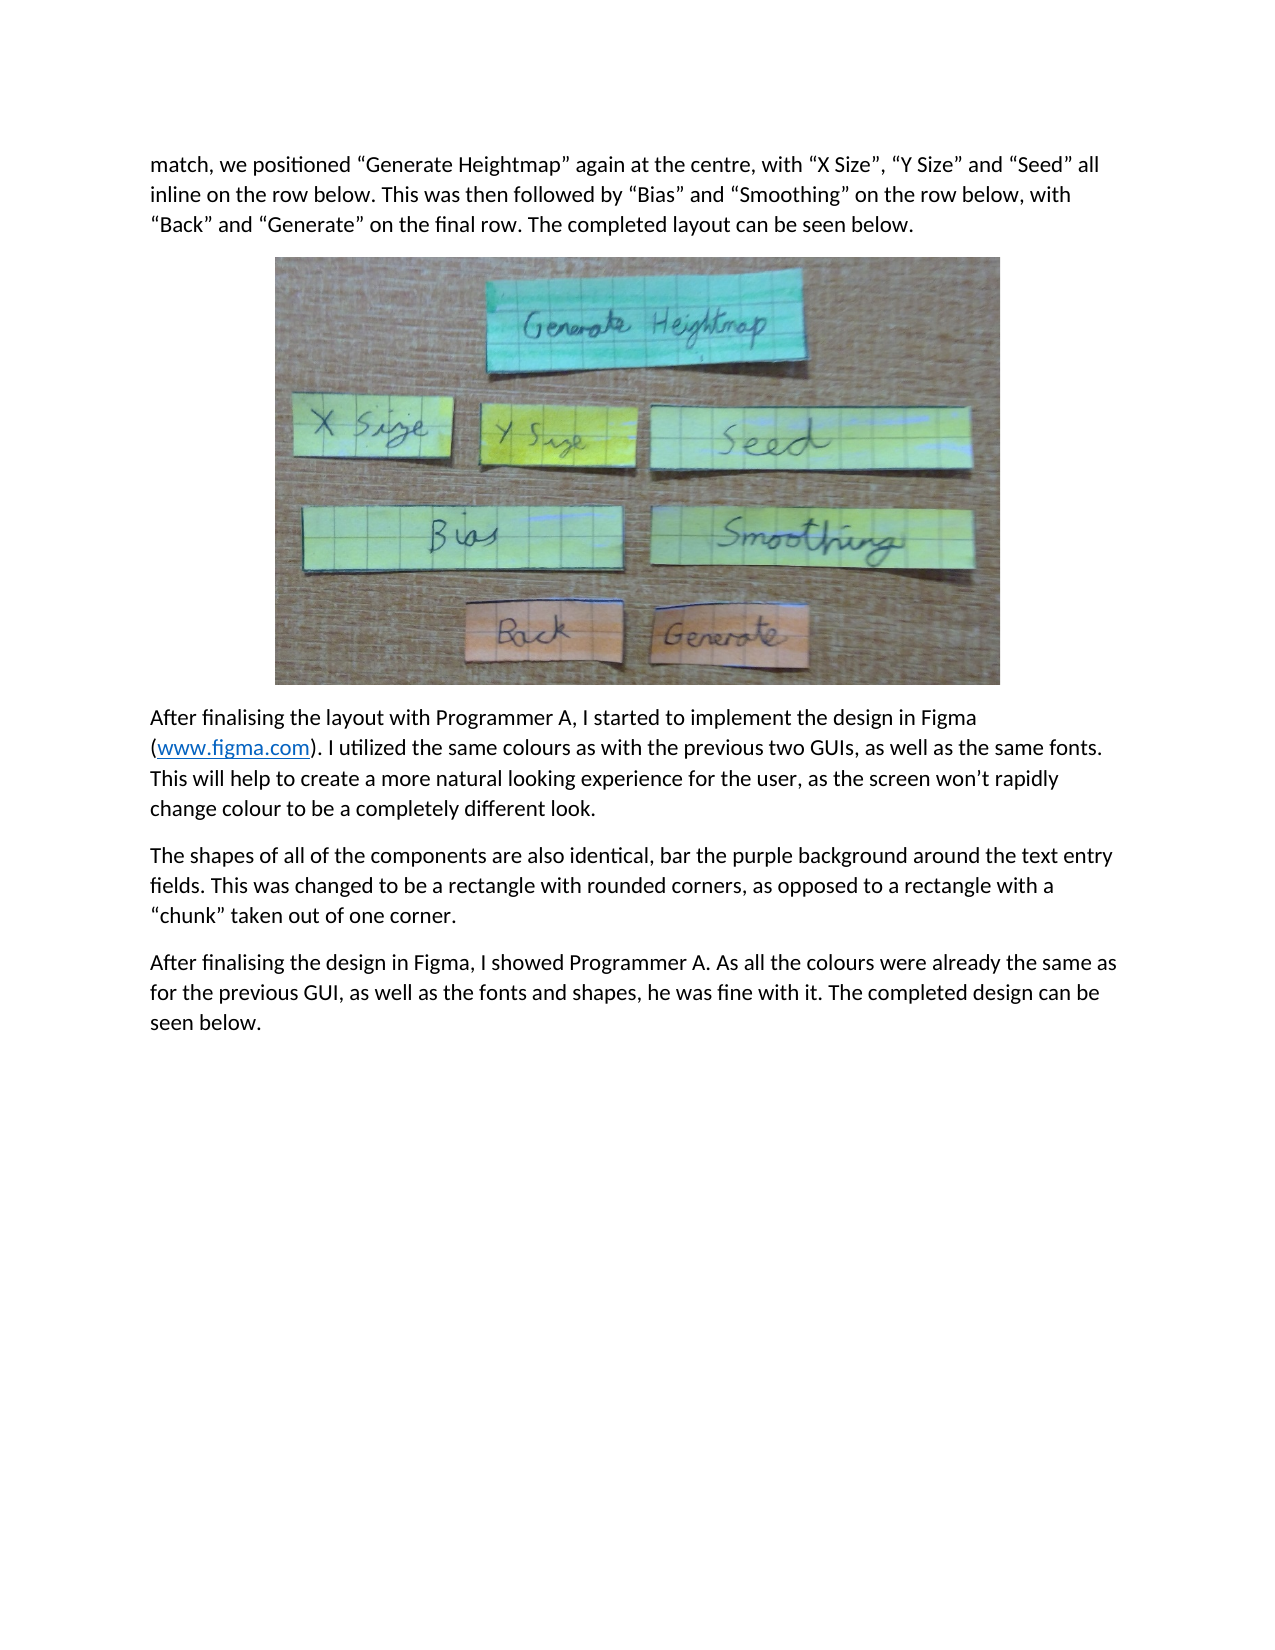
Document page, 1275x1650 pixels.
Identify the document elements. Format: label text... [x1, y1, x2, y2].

text The shapes of all of the components are also identical, bar the purple background around the text entry fields. This was changed to be a rectangle with rounded corners, as opposed to a rectangle with a “chunk” taken out of one corner. [150, 841, 1125, 929]
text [150, 150, 1125, 238]
text After finalising the layout with Programmer A, I started to implement the design in Figma (www.figma.com). I utilized the same colours as with the previous two GUIs, as well as the same fonts. This will help to create a more natural looking experience for the user, as the screen won’t rapidly change colour to be a completely different look. [150, 703, 1125, 822]
text After finalising the design in Figma, I showed Programmer A. As all the colours were already the same as for the previous GUI, as well as the fonts and shapes, he was fine with it. The completed design can be seen below. [150, 948, 1125, 1036]
picture [275, 257, 1001, 685]
